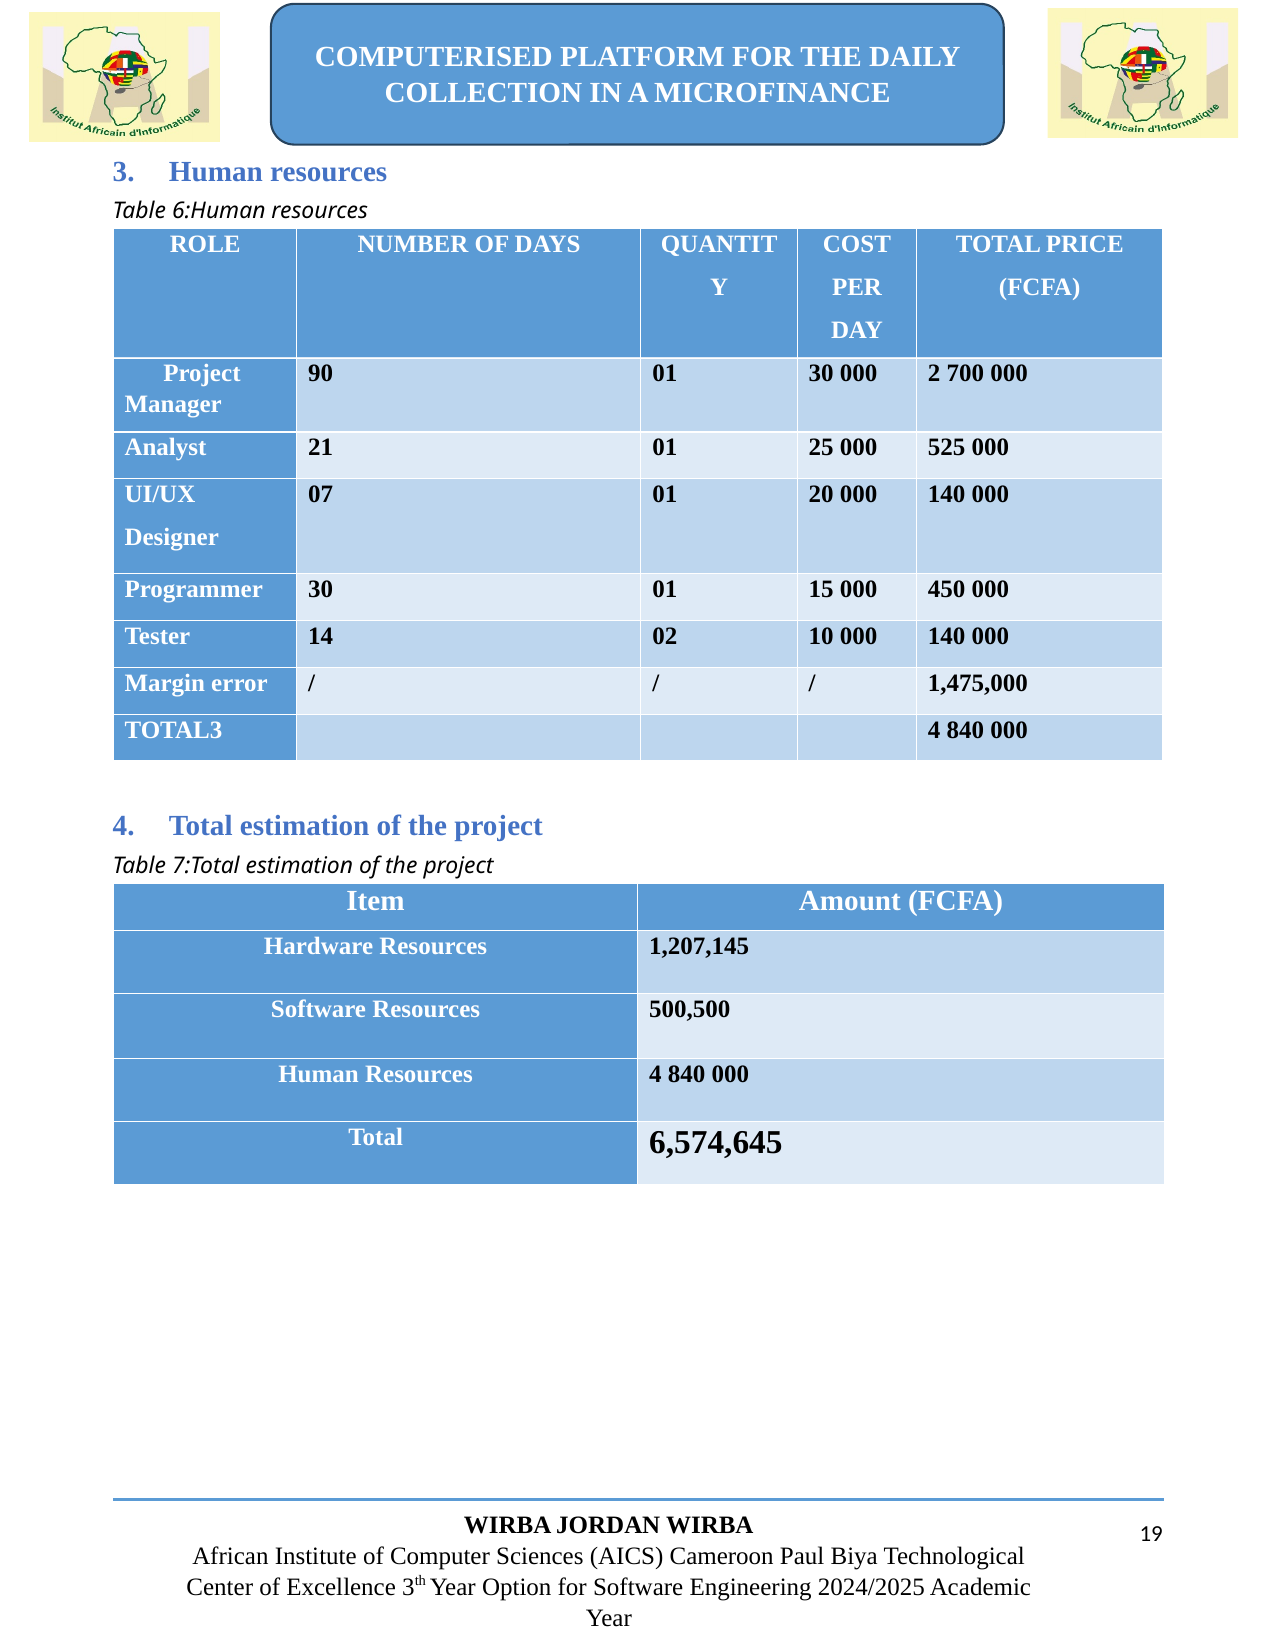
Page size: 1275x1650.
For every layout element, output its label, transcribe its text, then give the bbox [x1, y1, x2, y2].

table_cell 15 000 [798, 574, 916, 620]
table_cell 140 000 [917, 479, 1162, 573]
table_cell 1,475,000 [917, 668, 1162, 714]
table_cell 6,574,645 [638, 1122, 1164, 1184]
table_cell [641, 715, 797, 760]
table_header TOTAL PRICE (FCFA) [917, 229, 1162, 357]
table_cell 4 840 000 [638, 1059, 1164, 1121]
table_cell Total [114, 1122, 637, 1184]
table_cell 2 700 000 [917, 359, 1162, 431]
table_cell [798, 715, 916, 760]
table_cell 10 000 [798, 621, 916, 667]
table_cell 21 [297, 433, 640, 478]
table_cell 01 [641, 479, 797, 573]
table_header COST PER DAY [798, 229, 916, 357]
subtitle Human resources [112, 154, 1162, 188]
table_cell 140 000 [917, 621, 1162, 667]
subtitle Total estimation of the project [112, 808, 1162, 842]
table_header Item [114, 884, 637, 930]
table_cell 1,207,145 [638, 931, 1164, 993]
table_cell Analyst [114, 433, 296, 478]
table_cell 20 000 [798, 479, 916, 573]
table_cell Project Manager [114, 359, 296, 431]
table_cell 30 [297, 574, 640, 620]
table_cell 01 [641, 433, 797, 478]
table_cell 07 [297, 479, 640, 573]
table_cell / [297, 668, 640, 714]
table_cell [297, 715, 640, 760]
table_cell 525 000 [917, 433, 1162, 478]
table_cell Programmer [114, 574, 296, 620]
table_cell Human Resources [114, 1059, 637, 1121]
table_cell / [641, 668, 797, 714]
table_cell 90 [297, 359, 640, 431]
table_cell UI/UX Designer [114, 479, 296, 573]
table_header QUANTITY [641, 229, 797, 357]
picture [29, 12, 220, 142]
table_header ROLE [114, 229, 296, 357]
table_header NUMBER OF DAYS [297, 229, 640, 357]
table_cell 01 [641, 359, 797, 431]
table_cell 01 [641, 574, 797, 620]
table_cell 02 [641, 621, 797, 667]
picture [1047, 8, 1239, 138]
table_cell 30 000 [798, 359, 916, 431]
table_cell TOTAL3 [114, 715, 296, 760]
table_cell / [798, 668, 916, 714]
table_cell 450 000 [917, 574, 1162, 620]
table_cell 25 000 [798, 433, 916, 478]
table_cell Hardware Resources [114, 931, 637, 993]
table_cell Tester [114, 621, 296, 667]
table_header Amount (FCFA) [638, 884, 1164, 930]
table_cell Margin error [114, 668, 296, 714]
table_cell 14 [297, 621, 640, 667]
table_cell Software Resources [114, 994, 637, 1058]
table_cell 500,500 [638, 994, 1164, 1058]
table_cell 4 840 000 [917, 715, 1162, 760]
